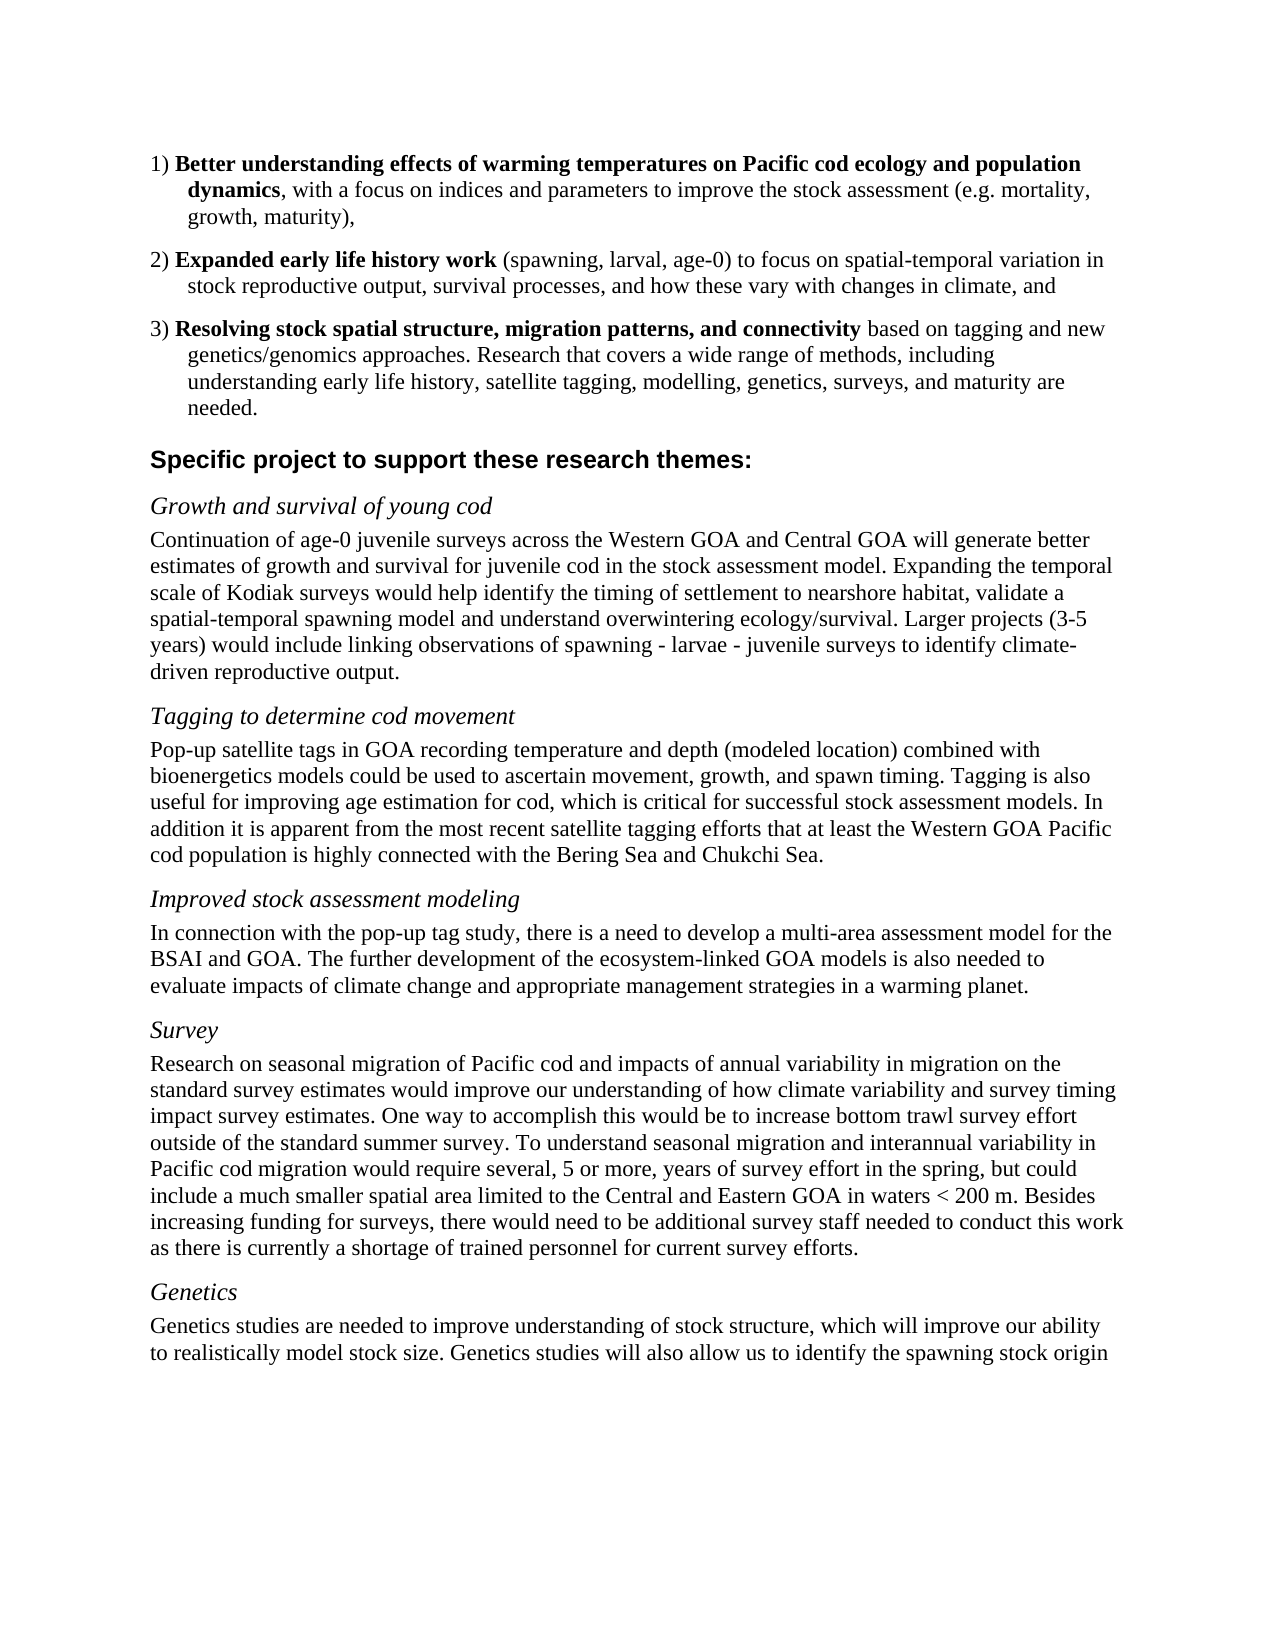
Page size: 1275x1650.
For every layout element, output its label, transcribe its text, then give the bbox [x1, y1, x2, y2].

text Continuation of age-0 juvenile surveys across the Western GOA and Central GOA will generate better estimates of growth and survival for juvenile cod in the stock assessment model. Expanding the temporal scale of Kodiak surveys would help identify the timing of settlement to nearshore habitat, validate a spatial-temporal spawning model and understand overwintering ecology/survival. Larger projects (3-5 years) would include linking observations of spawning - larvae - juvenile surveys to identify climate-driven reproductive output. [150, 526, 1125, 684]
text Research on seasonal migration of Pacific cod and impacts of annual variability in migration on the standard survey estimates would improve our understanding of how climate variability and survey timing impact survey estimates. One way to accomplish this would be to increase bottom trawl survey effort outside of the standard summer survey. To understand seasonal migration and interannual variability in Pacific cod migration would require several, 5 or more, years of survey effort in the spring, but could include a much smaller spatial area limited to the Central and Eastern GOA in waters < 200 m. Besides increasing funding for surveys, there would need to be additional survey staff needed to conduct this work as there is currently a shortage of trained personnel for current survey efforts. [150, 1050, 1125, 1261]
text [150, 1312, 1125, 1365]
text 3) Resolving stock spatial structure, migration patterns, and connectivity based on tagging and new genetics/genomics approaches. Research that covers a wide range of methods, including understanding early life history, satellite tagging, modelling, genetics, surveys, and maturity are needed. [150, 315, 1125, 421]
subtitle Genetics [150, 1277, 1125, 1306]
text 1) Better understanding effects of warming temperatures on Pacific cod ecology and population dynamics, with a focus on indices and parameters to improve the stock assessment (e.g. mortality, growth, maturity), [150, 150, 1125, 229]
subtitle Survey [150, 1015, 1125, 1044]
subtitle Specific project to support these research themes: [150, 446, 1125, 474]
subtitle Tagging to determine cod movement [150, 701, 1125, 729]
text 2) Expanded early life history work (spawning, larval, age-0) to focus on spatial-temporal variation in stock reproductive output, survival processes, and how these vary with changes in climate, and [150, 246, 1125, 298]
subtitle Improved stock assessment modeling [150, 884, 1125, 913]
text In connection with the pop-up tag study, there is a need to develop a multi-area assessment model for the BSAI and GOA. The further development of the ecosystem-linked GOA models is also needed to evaluate impacts of climate change and appropriate management strategies in a warming planet. [150, 919, 1125, 998]
text Pop-up satellite tags in GOA recording temperature and depth (modeled location) combined with bioenergetics models could be used to ascertain movement, growth, and spawn timing. Tagging is also useful for improving age estimation for cod, which is critical for successful stock assessment models. In addition it is apparent from the most recent satellite tagging efforts that at least the Western GOA Pacific cod population is highly connected with the Bering Sea and Chukchi Sea. [150, 736, 1125, 867]
subtitle Growth and survival of young cod [150, 491, 1125, 520]
